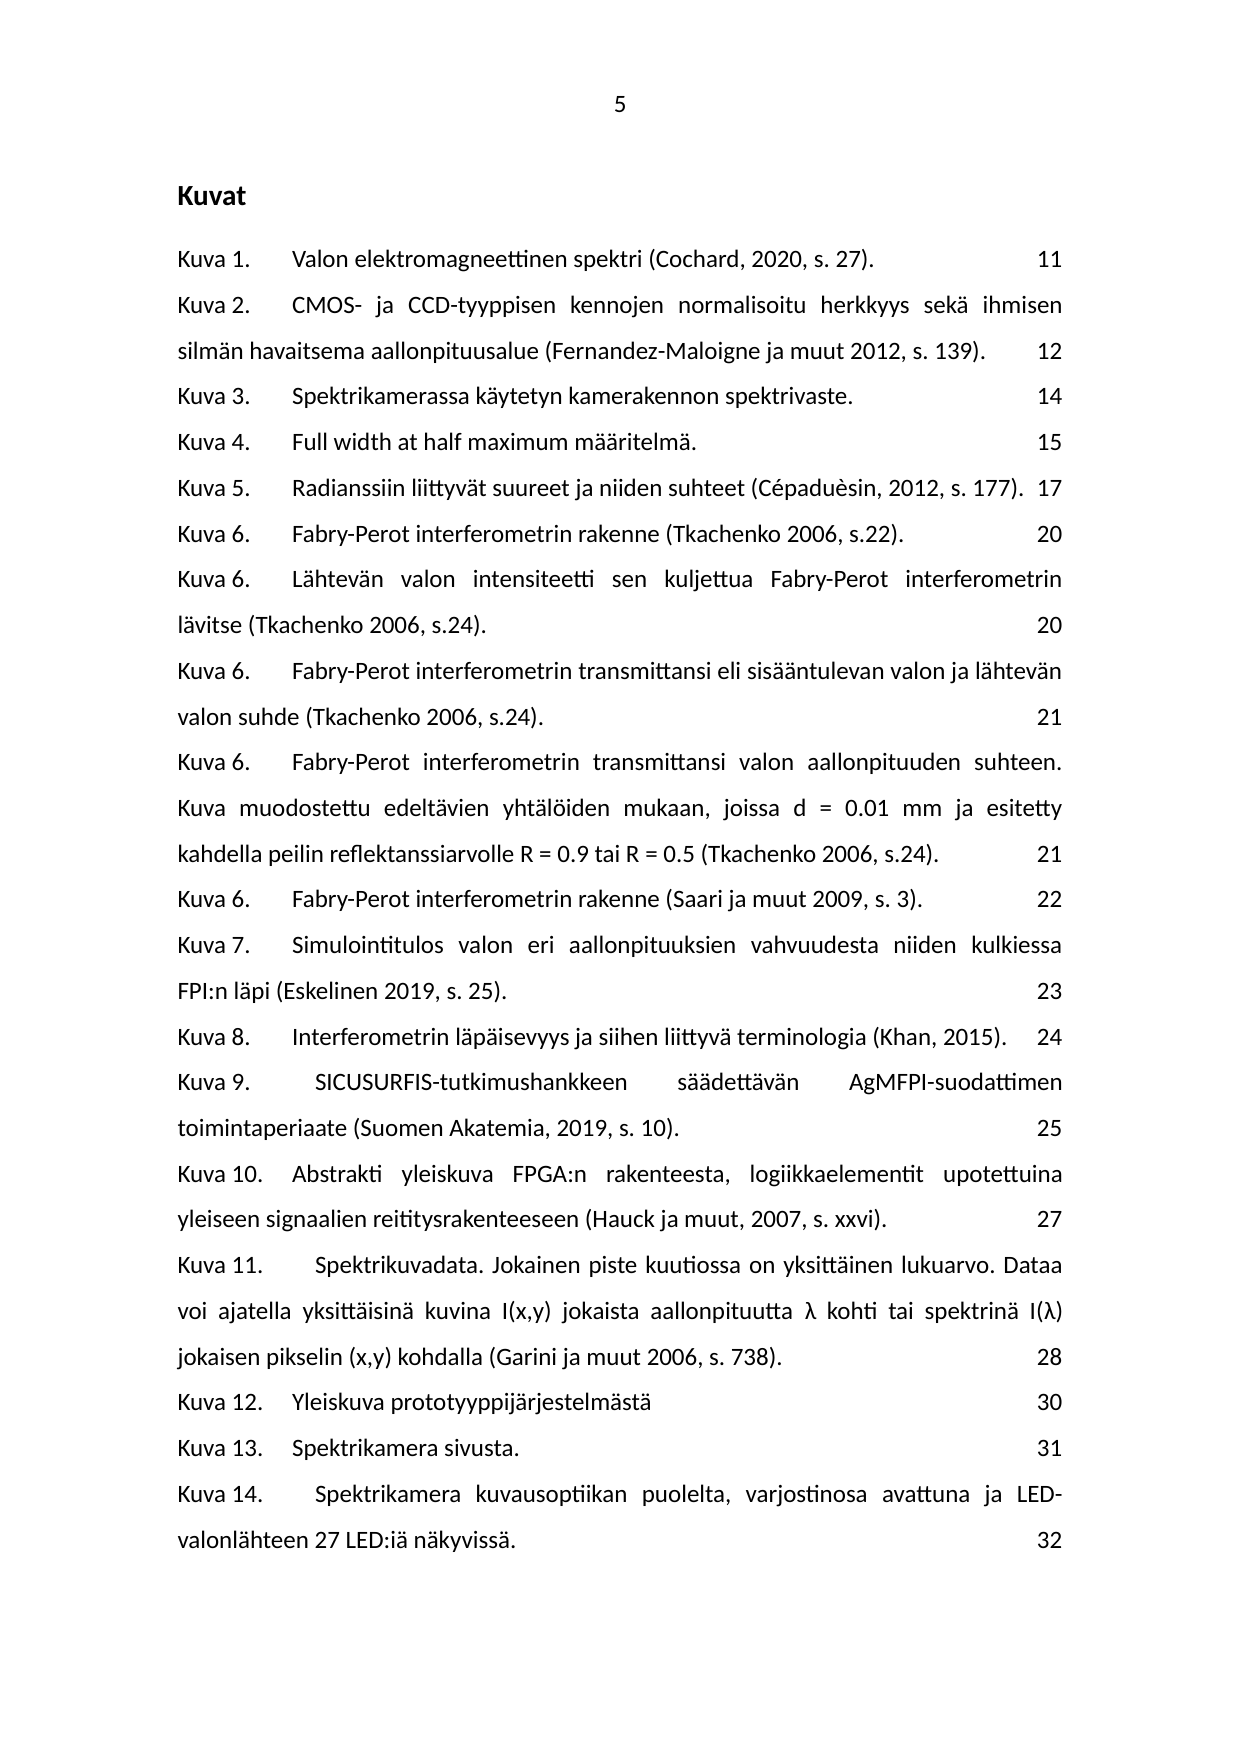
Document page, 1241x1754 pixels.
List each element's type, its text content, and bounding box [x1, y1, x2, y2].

text Kuva 11. Spektrikuvadata. Jokainen piste kuutiossa on yksittäinen lukuarvo. Dataa voi ajatella yksittäisinä kuvina I(x,y) jokaista aallonpituutta λ kohti tai spektrinä I(λ) jokaisen pikselin (x,y) kohdalla (Garini ja muut 2006, s. 738). 28 [177, 1249, 1063, 1371]
text Kuva 1. Valon elektromagneettinen spektri (Cochard, 2020, s. 27). 11 [177, 243, 1063, 274]
text Kuva 4. Full width at half maximum määritelmä. 15 [177, 426, 1063, 457]
text Kuva 9. SICUSURFIS-tutkimushankkeen säädettävän AgMFPI-suodattimen toimintaperiaate (Suomen Akatemia, 2019, s. 10). 25 [177, 1066, 1063, 1143]
text Kuva 6. Fabry-Perot interferometrin transmittansi valon aallonpituuden suhteen. Kuva muodostettu edeltävien yhtälöiden mukaan, joissa d = 0.01 mm ja esitetty kahdella peilin reflektanssiarvolle R = 0.9 tai R = 0.5 (Tkachenko 2006, s.24). 21 [177, 746, 1063, 868]
subtitle Kuvat [177, 177, 1063, 213]
text Kuva 13. Spektrikamera sivusta. 31 [177, 1432, 1063, 1463]
text Kuva 6. Fabry-Perot interferometrin rakenne (Saari ja muut 2009, s. 3). 22 [177, 883, 1063, 914]
text Kuva 8. Interferometrin läpäisevyys ja siihen liittyvä terminologia (Khan, 2015). 24 [177, 1021, 1063, 1051]
text Kuva 14. Spektrikamera kuvausoptiikan puolelta, varjostinosa avattuna ja LED-valonlähteen 27 LED:iä näkyvissä. 32 [177, 1478, 1063, 1554]
text Kuva 12. Yleiskuva prototyyppijärjestelmästä 30 [177, 1387, 1063, 1417]
text Kuva 3. Spektrikamerassa käytetyn kamerakennon spektrivaste. 14 [177, 381, 1063, 411]
text Kuva 6. Lähtevän valon intensiteetti sen kuljettua Fabry-Perot interferometrin lävitse (Tkachenko 2006, s.24). 20 [177, 563, 1063, 640]
text Kuva 6. Fabry-Perot interferometrin rakenne (Tkachenko 2006, s.22). 20 [177, 518, 1063, 548]
text Kuva 7. Simulointitulos valon eri aallonpituuksien vahvuudesta niiden kulkiessa FPI:n läpi (Eskelinen 2019, s. 25). 23 [177, 929, 1063, 1006]
text Kuva 10. Abstrakti yleiskuva FPGA:n rakenteesta, logiikkaelementit upotettuina yleiseen signaalien reititysrakenteeseen (Hauck ja muut, 2007, s. xxvi). 27 [177, 1158, 1063, 1234]
text Kuva 5. Radianssiin liittyvät suureet ja niiden suhteet (Cépaduèsin, 2012, s. 177). 17 [177, 472, 1063, 502]
text Kuva 6. Fabry-Perot interferometrin transmittansi eli sisääntulevan valon ja lähtevän valon suhde (Tkachenko 2006, s.24). 21 [177, 655, 1063, 731]
text Kuva 2. CMOS- ja CCD-tyyppisen kennojen normalisoitu herkkyys sekä ihmisen silmän havaitsema aallonpituusalue (Fernandez-Maloigne ja muut 2012, s. 139). 12 [177, 289, 1063, 365]
